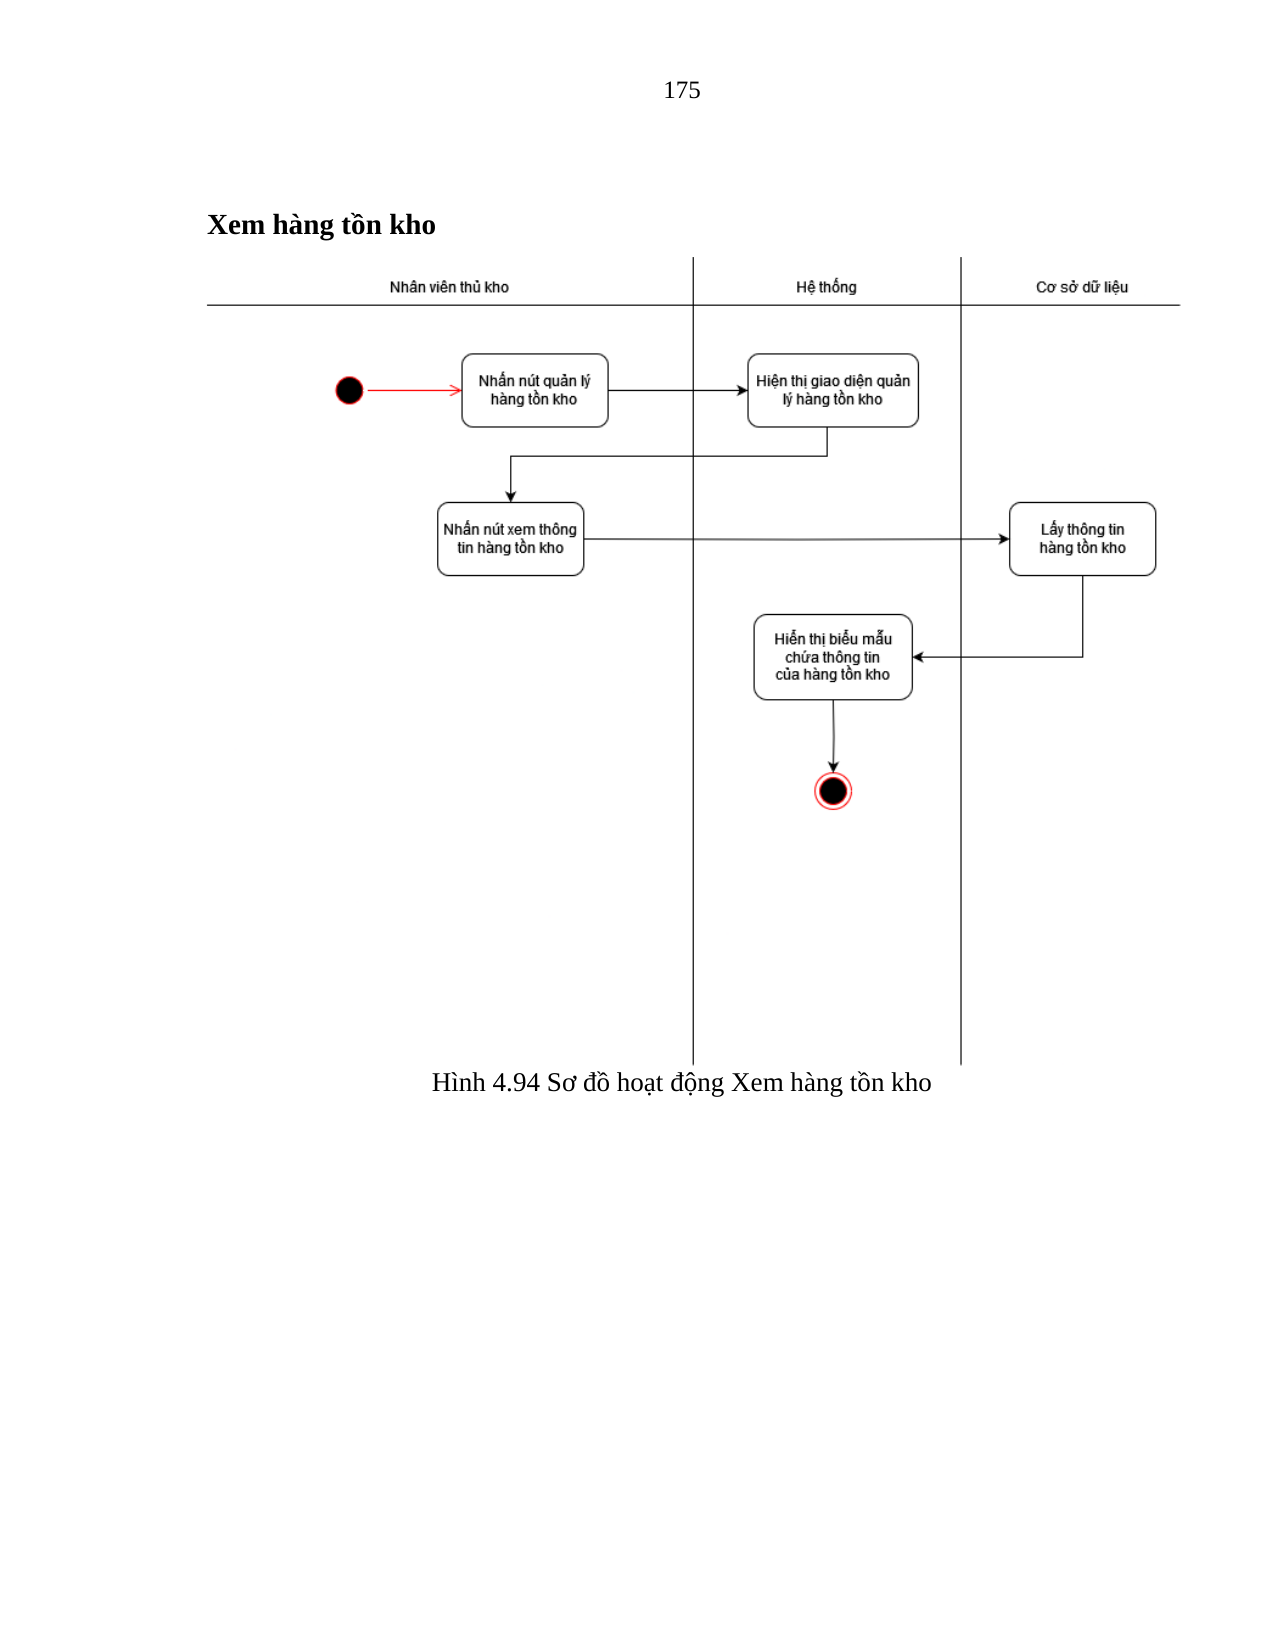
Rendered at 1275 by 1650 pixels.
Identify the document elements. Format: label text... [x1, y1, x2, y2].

text Xem hàng tồn kho [207, 207, 1157, 240]
picture [206, 257, 1182, 1067]
text Hình 4.94 Sơ đồ hoạt động Xem hàng tồn kho [207, 1067, 1157, 1098]
